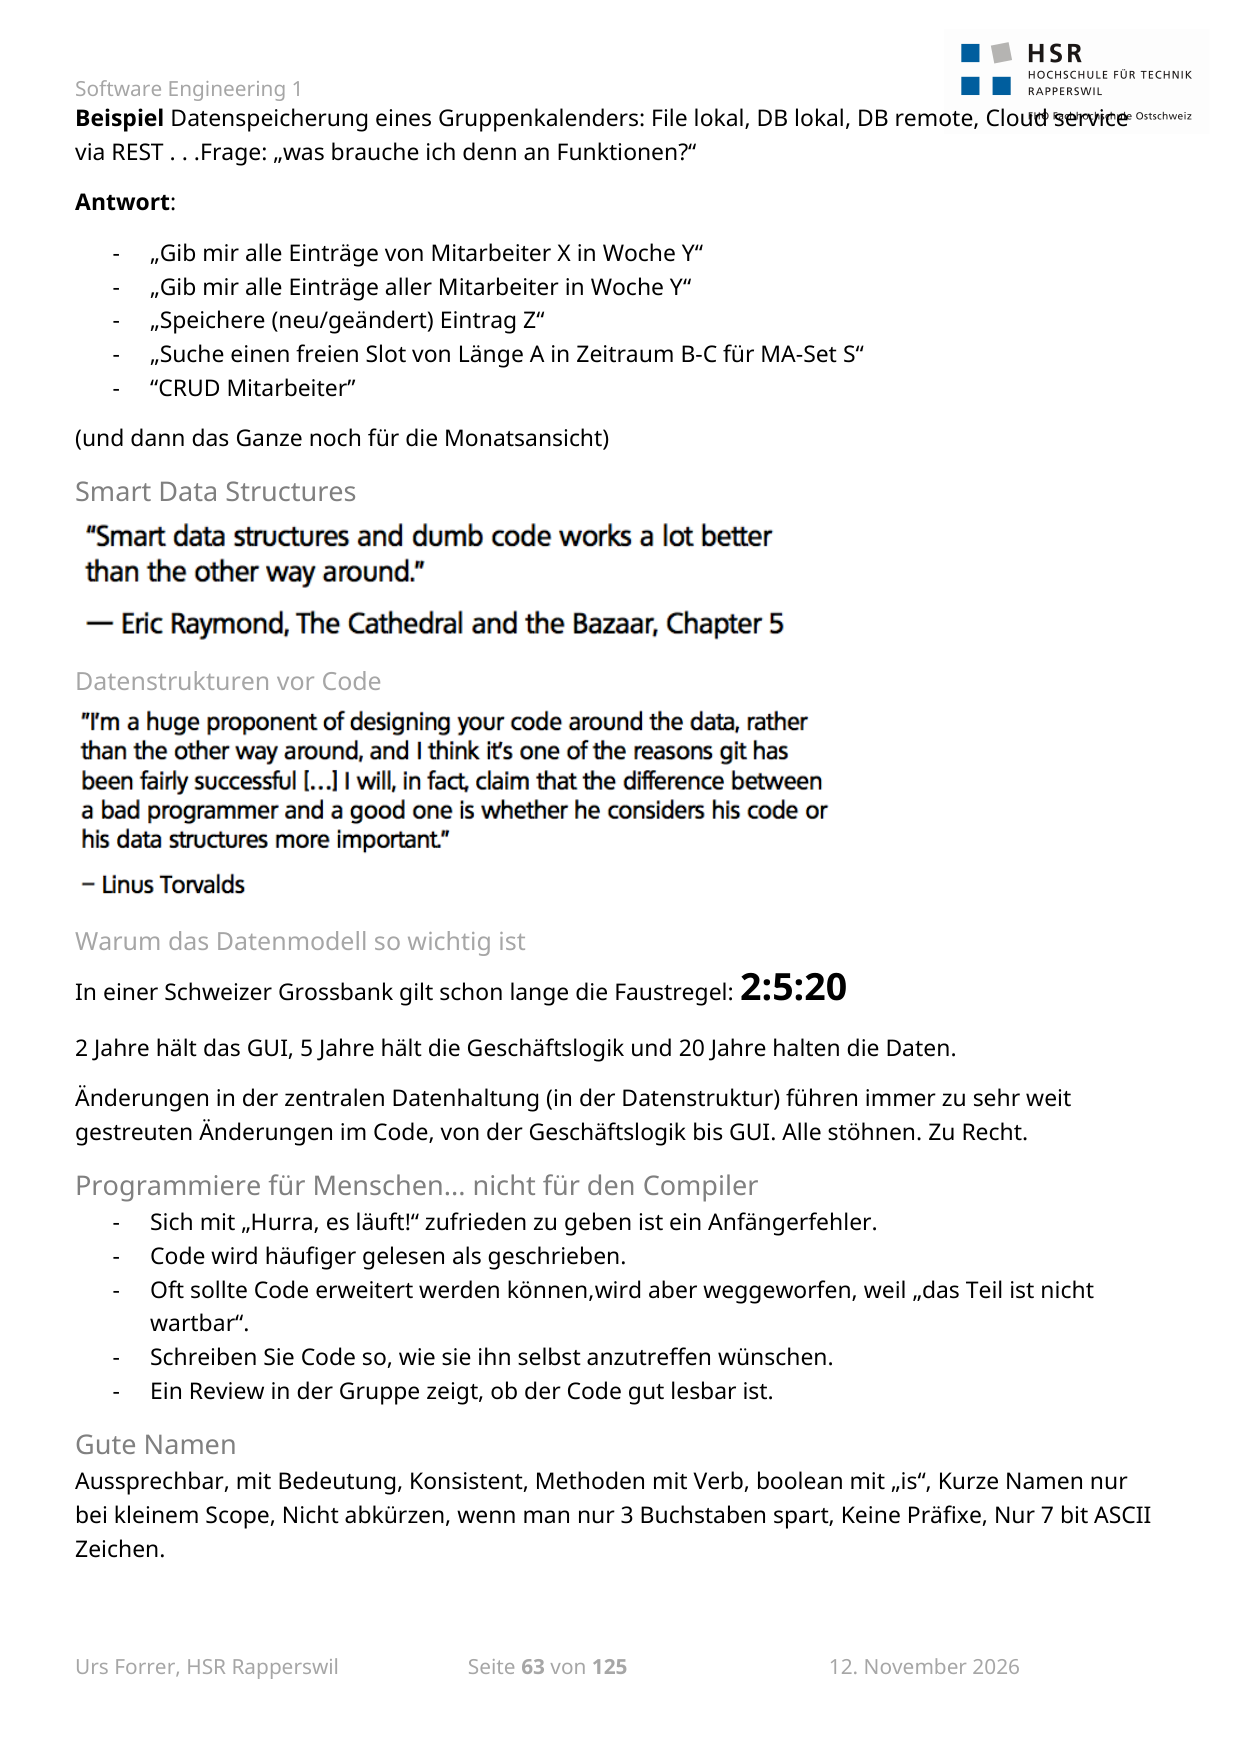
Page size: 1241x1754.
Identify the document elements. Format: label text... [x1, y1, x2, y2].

text 2 Jahre hält das GUI, 5 Jahre hält die Geschäftslogik und 20 Jahre halten die Daten. [75, 1032, 1165, 1063]
list „Gib mir alle Einträge aller Mitarbeiter in Woche Y“ [112, 271, 1165, 302]
list „Speichere (neu/geändert) Eintrag Z“ [112, 304, 1165, 336]
picture [943, 29, 1210, 134]
list Ein Review in der Gruppe zeigt, ob der Code gut lesbar ist. [112, 1375, 1165, 1406]
list „Gib mir alle Einträge von Mitarbeiter X in Woche Y“ [112, 237, 1165, 268]
list Code wird häufiger gelesen als geschrieben. [112, 1240, 1165, 1271]
list Sich mit „Hurra, es läuft!“ zufrieden zu geben ist ein Anfängerfehler. [112, 1206, 1165, 1237]
picture [75, 512, 796, 645]
subtitle Programmiere für Menschen... nicht für den Compiler [75, 1166, 1165, 1203]
text Beispiel Datenspeicherung eines Gruppenkalenders: File lokal, DB lokal, DB remote, Cloud service via REST . . . Frage: „was brauche ich denn an Funktionen?“ [75, 102, 1165, 167]
list “CRUD Mitarbeiter” [112, 372, 1165, 403]
list „Suche einen freien Slot von Länge A in Zeitraum B-C für MA-Set S“ [112, 338, 1165, 369]
subtitle Datenstrukturen vor Code [75, 664, 1165, 698]
text Antwort: [75, 186, 1165, 218]
text In einer Schweizer Grossbank gilt schon lange die Faustregel: 2:5:20 [75, 960, 1165, 1011]
subtitle Smart Data Structures [75, 473, 1165, 509]
picture [75, 700, 834, 904]
text Änderungen in der zentralen Datenhaltung (in der Datenstruktur) führen immer zu sehr weit gestreuten Änderungen im Code, von der Geschäftslogik bis GUI. Alle stöhnen. Zu Recht. [75, 1082, 1165, 1147]
text Aussprechbar, mit Bedeutung, Konsistent, Methoden mit Verb, boolean mit „is“, Kurze Namen nur bei kleinem Scope, Nicht abkürzen, wenn man nur 3 Buchstaben spart, Keine Präfixe, Nur 7 bit ASCII Zeichen. [75, 1465, 1165, 1564]
subtitle Gute Namen [75, 1425, 1165, 1462]
list Oft sollte Code erweitert werden können, wird aber weggeworfen, weil „das Teil ist nicht wartbar“. [112, 1274, 1165, 1339]
subtitle Warum das Datenmodell so wichtig ist [75, 923, 1165, 957]
list Schreiben Sie Code so, wie sie ihn selbst anzutreffen wünschen. [112, 1341, 1165, 1372]
text (und dann das Ganze noch für die Monatsansicht) [75, 422, 1165, 453]
